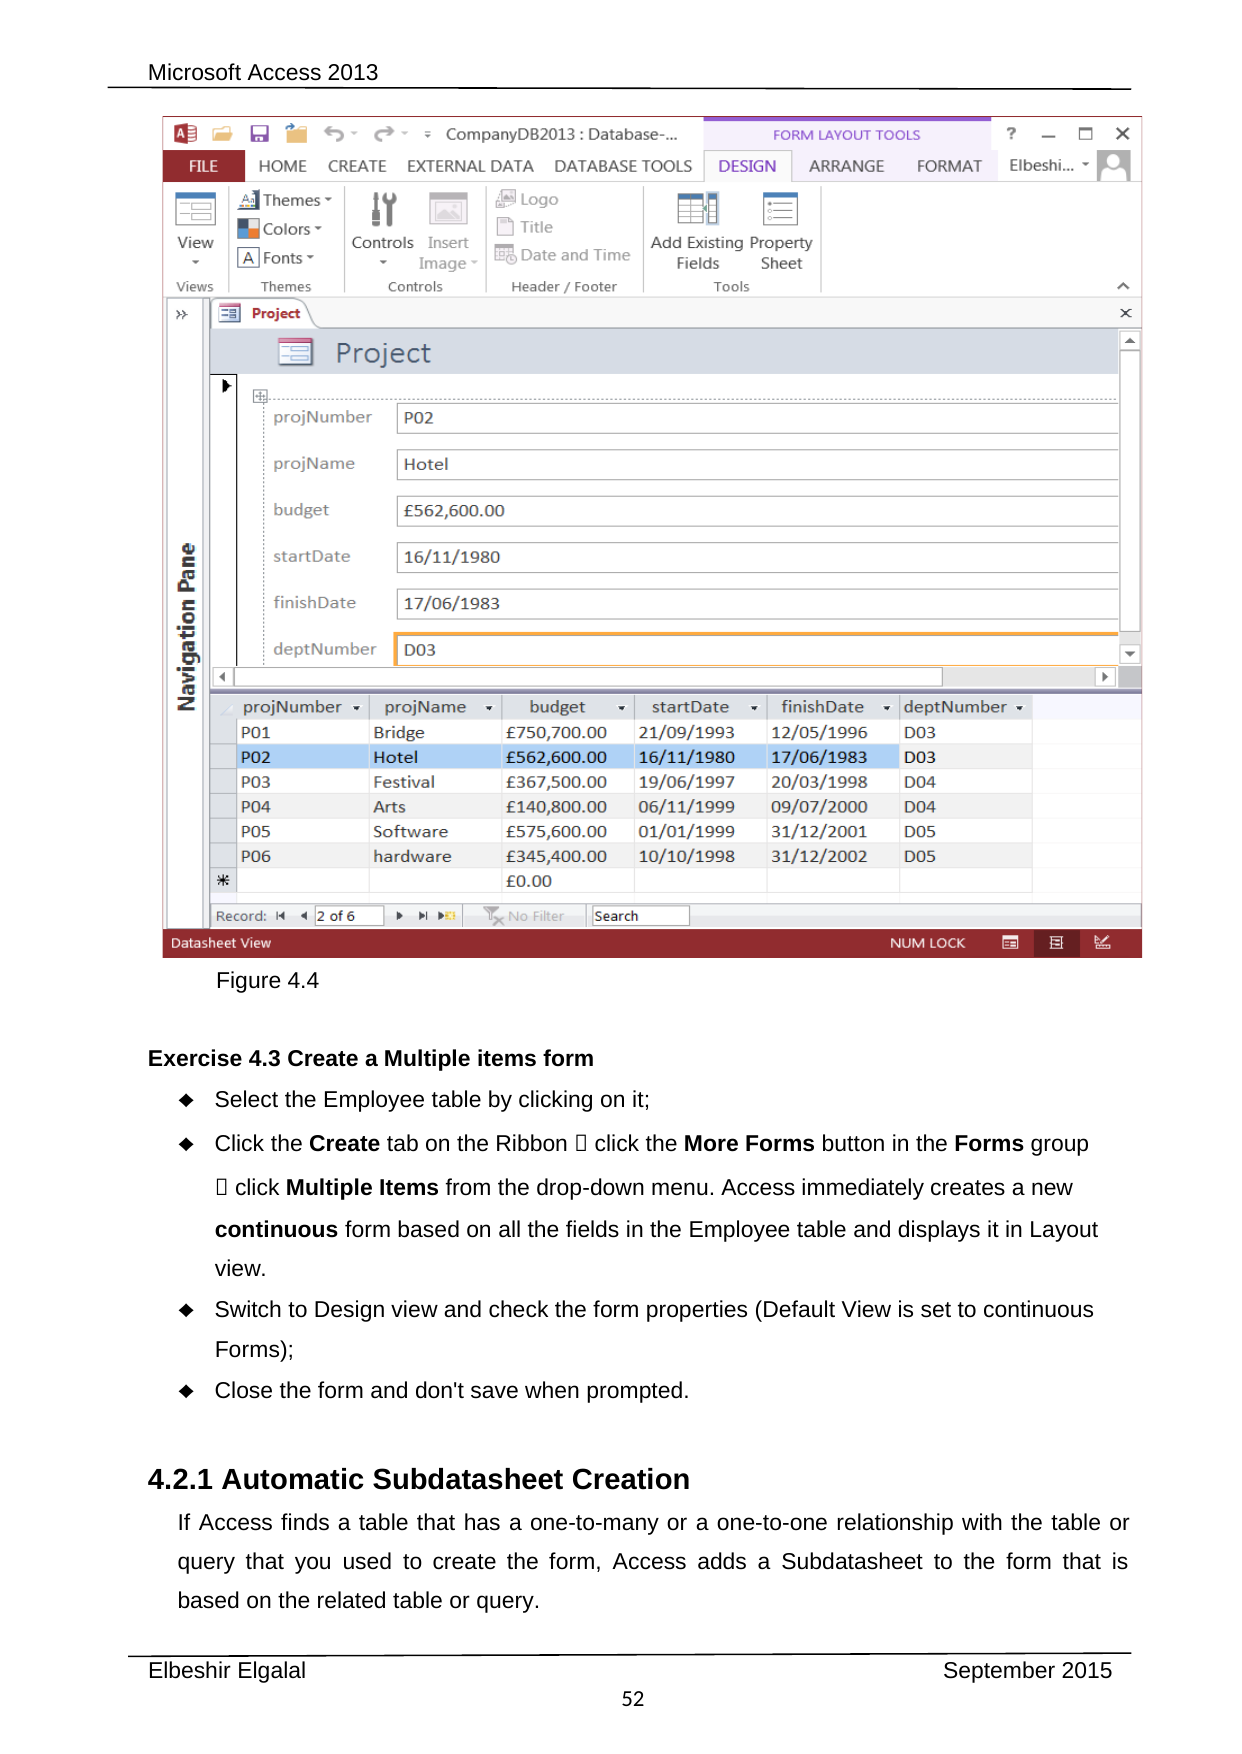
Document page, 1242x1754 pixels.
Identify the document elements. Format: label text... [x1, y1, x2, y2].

text ♦ Select the Employee table by clicking on it; [177, 1086, 656, 1112]
text Figure 4.4 [216, 967, 1152, 993]
text ♦ Close the form and don't save when prompted. [177, 1377, 696, 1403]
text ♦ Switch to Design view and check the form properties (Default View is set to continuous [177, 1296, 1100, 1323]
text  click Multiple Items from the drop-down menu. Access immediately creates a new continuous form based on all the fields in the Employee table and displays it in Layout view. [214, 1171, 1103, 1281]
picture [162, 116, 1143, 958]
text Forms); [214, 1336, 1152, 1362]
text Exercise 4.3 Create a Multiple items form [148, 1045, 1152, 1072]
text If Access finds a table that has a one-to-many or a one-to-one relationship with the table or query that you used to create the form, Access adds a Subdatasheet to the form that is based on the related table or query. [177, 1508, 1129, 1613]
text 4.2.1 Automatic Subdatasheet Creation [148, 1462, 1152, 1496]
text ♦ Click the Create tab on the Ribbon  click the More Forms button in the Forms group [177, 1127, 1104, 1158]
